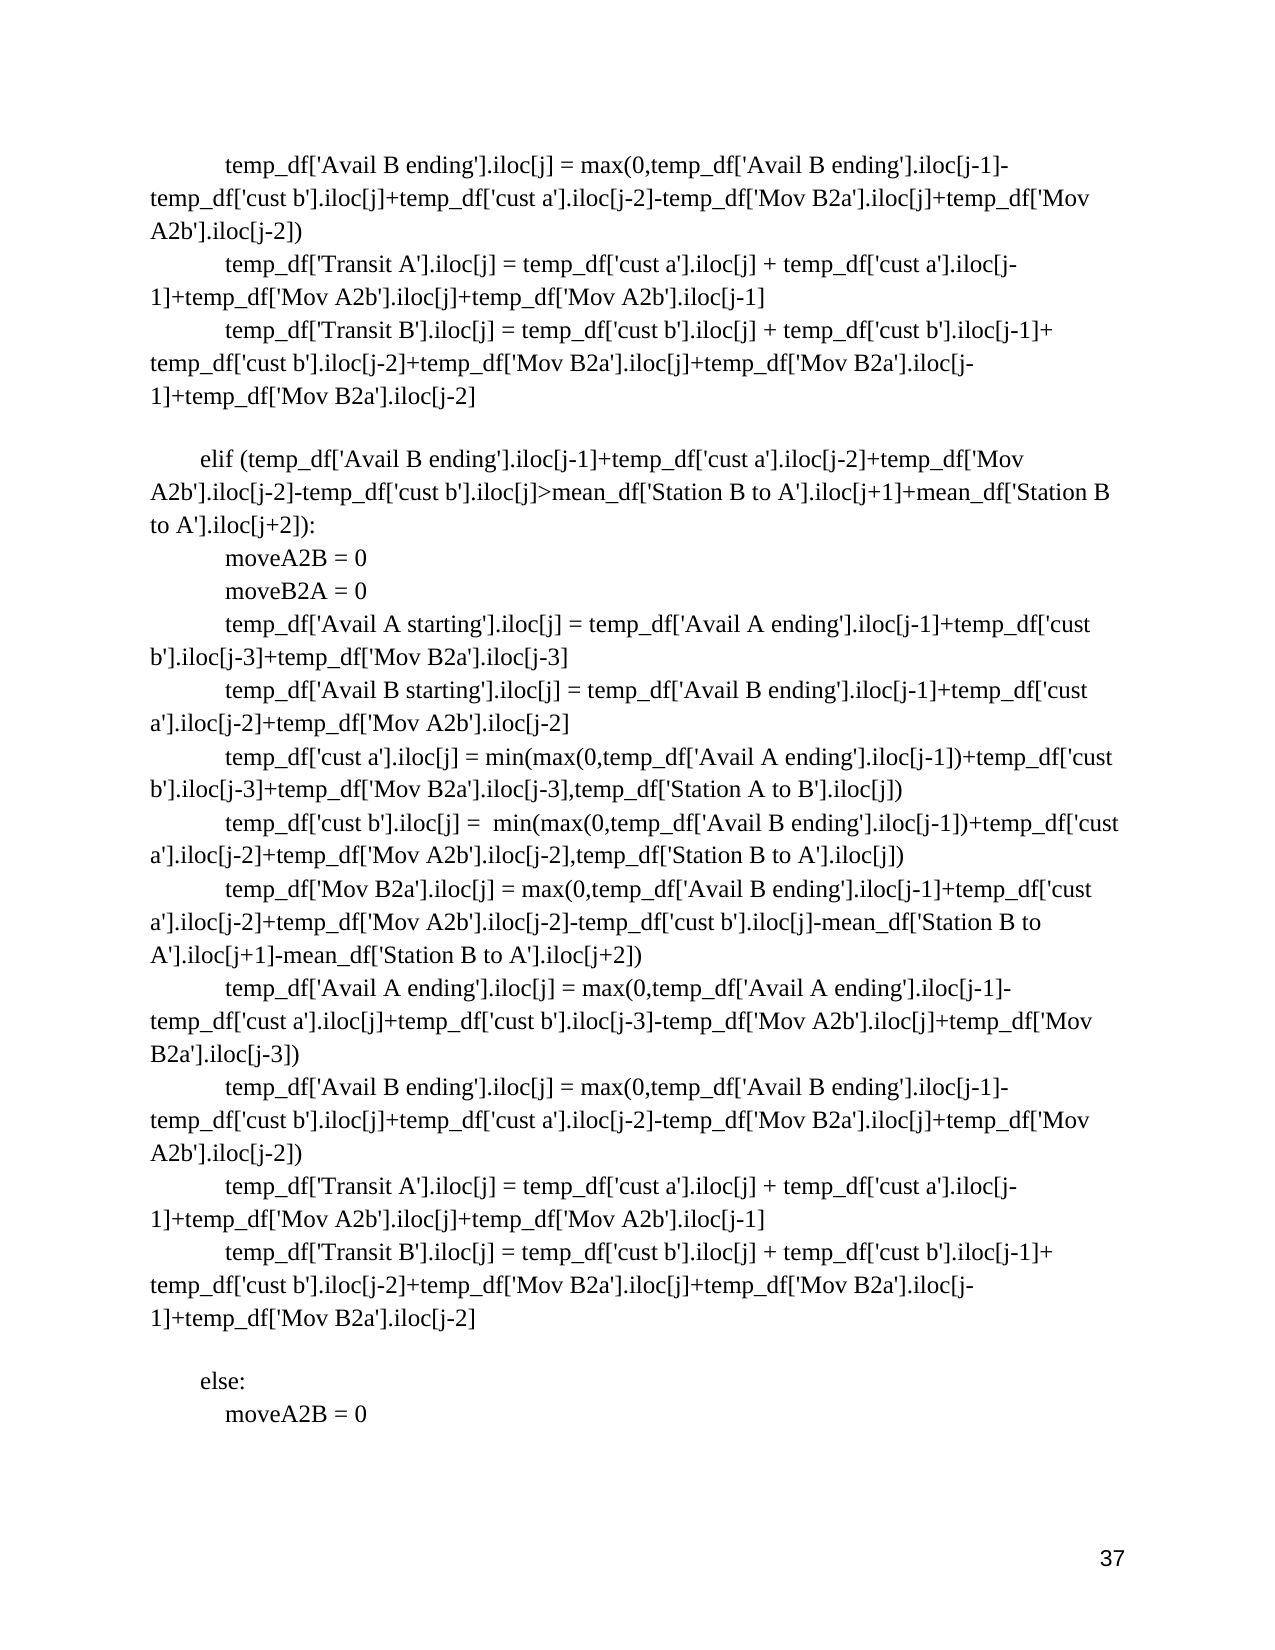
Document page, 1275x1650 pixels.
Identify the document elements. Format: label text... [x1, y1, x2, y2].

text temp_df['Transit B'].iloc[j] = temp_df['cust b'].iloc[j] + temp_df['cust b'].iloc[j-1]+ temp_df['cust b'].iloc[j-2]+temp_df['Mov B2a'].iloc[j]+temp_df['Mov B2a'].iloc[j-1]+temp_df['Mov B2a'].iloc[j-2] [150, 1237, 1125, 1332]
text moveA2B = 0 [150, 1399, 1125, 1428]
text temp_df['cust b'].iloc[j] = min(max(0,temp_df['Avail B ending'].iloc[j-1])+temp_df['cust a'].iloc[j-2]+temp_df['Mov A2b'].iloc[j-2],temp_df['Station B to A'].iloc[j]) [150, 808, 1125, 869]
text temp_df['Avail B ending'].iloc[j] = max(0,temp_df['Avail B ending'].iloc[j-1]-temp_df['cust b'].iloc[j]+temp_df['cust a'].iloc[j-2]-temp_df['Mov B2a'].iloc[j]+temp_df['Mov A2b'].iloc[j-2]) [150, 150, 1125, 245]
text temp_df['Transit A'].iloc[j] = temp_df['cust a'].iloc[j] + temp_df['cust a'].iloc[j-1]+temp_df['Mov A2b'].iloc[j]+temp_df['Mov A2b'].iloc[j-1] [150, 249, 1125, 311]
text temp_df['Transit B'].iloc[j] = temp_df['cust b'].iloc[j] + temp_df['cust b'].iloc[j-1]+ temp_df['cust b'].iloc[j-2]+temp_df['Mov B2a'].iloc[j]+temp_df['Mov B2a'].iloc[j-1]+temp_df['Mov B2a'].iloc[j-2] [150, 315, 1125, 410]
text temp_df['Avail A ending'].iloc[j] = max(0,temp_df['Avail A ending'].iloc[j-1]-temp_df['cust a'].iloc[j]+temp_df['cust b'].iloc[j-3]-temp_df['Mov A2b'].iloc[j]+temp_df['Mov B2a'].iloc[j-3]) [150, 973, 1125, 1067]
text temp_df['cust a'].iloc[j] = min(max(0,temp_df['Avail A ending'].iloc[j-1])+temp_df['cust b'].iloc[j-3]+temp_df['Mov B2a'].iloc[j-3],temp_df['Station A to B'].iloc[j]) [150, 742, 1125, 803]
text else: [150, 1366, 1125, 1395]
text temp_df['Mov B2a'].iloc[j] = max(0,temp_df['Avail B ending'].iloc[j-1]+temp_df['cust a'].iloc[j-2]+temp_df['Mov A2b'].iloc[j-2]-temp_df['cust b'].iloc[j]-mean_df['Station B to A'].iloc[j+1]-mean_df['Station B to A'].iloc[j+2]) [150, 874, 1125, 968]
text elif (temp_df['Avail B ending'].iloc[j-1]+temp_df['cust a'].iloc[j-2]+temp_df['Mov A2b'].iloc[j-2]-temp_df['cust b'].iloc[j]>mean_df['Station B to A'].iloc[j+1]+mean_df['Station B to A'].iloc[j+2]): [150, 444, 1125, 539]
text temp_df['Transit A'].iloc[j] = temp_df['cust a'].iloc[j] + temp_df['cust a'].iloc[j-1]+temp_df['Mov A2b'].iloc[j]+temp_df['Mov A2b'].iloc[j-1] [150, 1171, 1125, 1233]
text temp_df['Avail A starting'].iloc[j] = temp_df['Avail A ending'].iloc[j-1]+temp_df['cust b'].iloc[j-3]+temp_df['Mov B2a'].iloc[j-3] [150, 609, 1125, 671]
text temp_df['Avail B starting'].iloc[j] = temp_df['Avail B ending'].iloc[j-1]+temp_df['cust a'].iloc[j-2]+temp_df['Mov A2b'].iloc[j-2] [150, 676, 1125, 737]
text moveA2B = 0 [150, 543, 1125, 572]
text moveB2A = 0 [150, 576, 1125, 605]
text temp_df['Avail B ending'].iloc[j] = max(0,temp_df['Avail B ending'].iloc[j-1]-temp_df['cust b'].iloc[j]+temp_df['cust a'].iloc[j-2]-temp_df['Mov B2a'].iloc[j]+temp_df['Mov A2b'].iloc[j-2]) [150, 1072, 1125, 1167]
